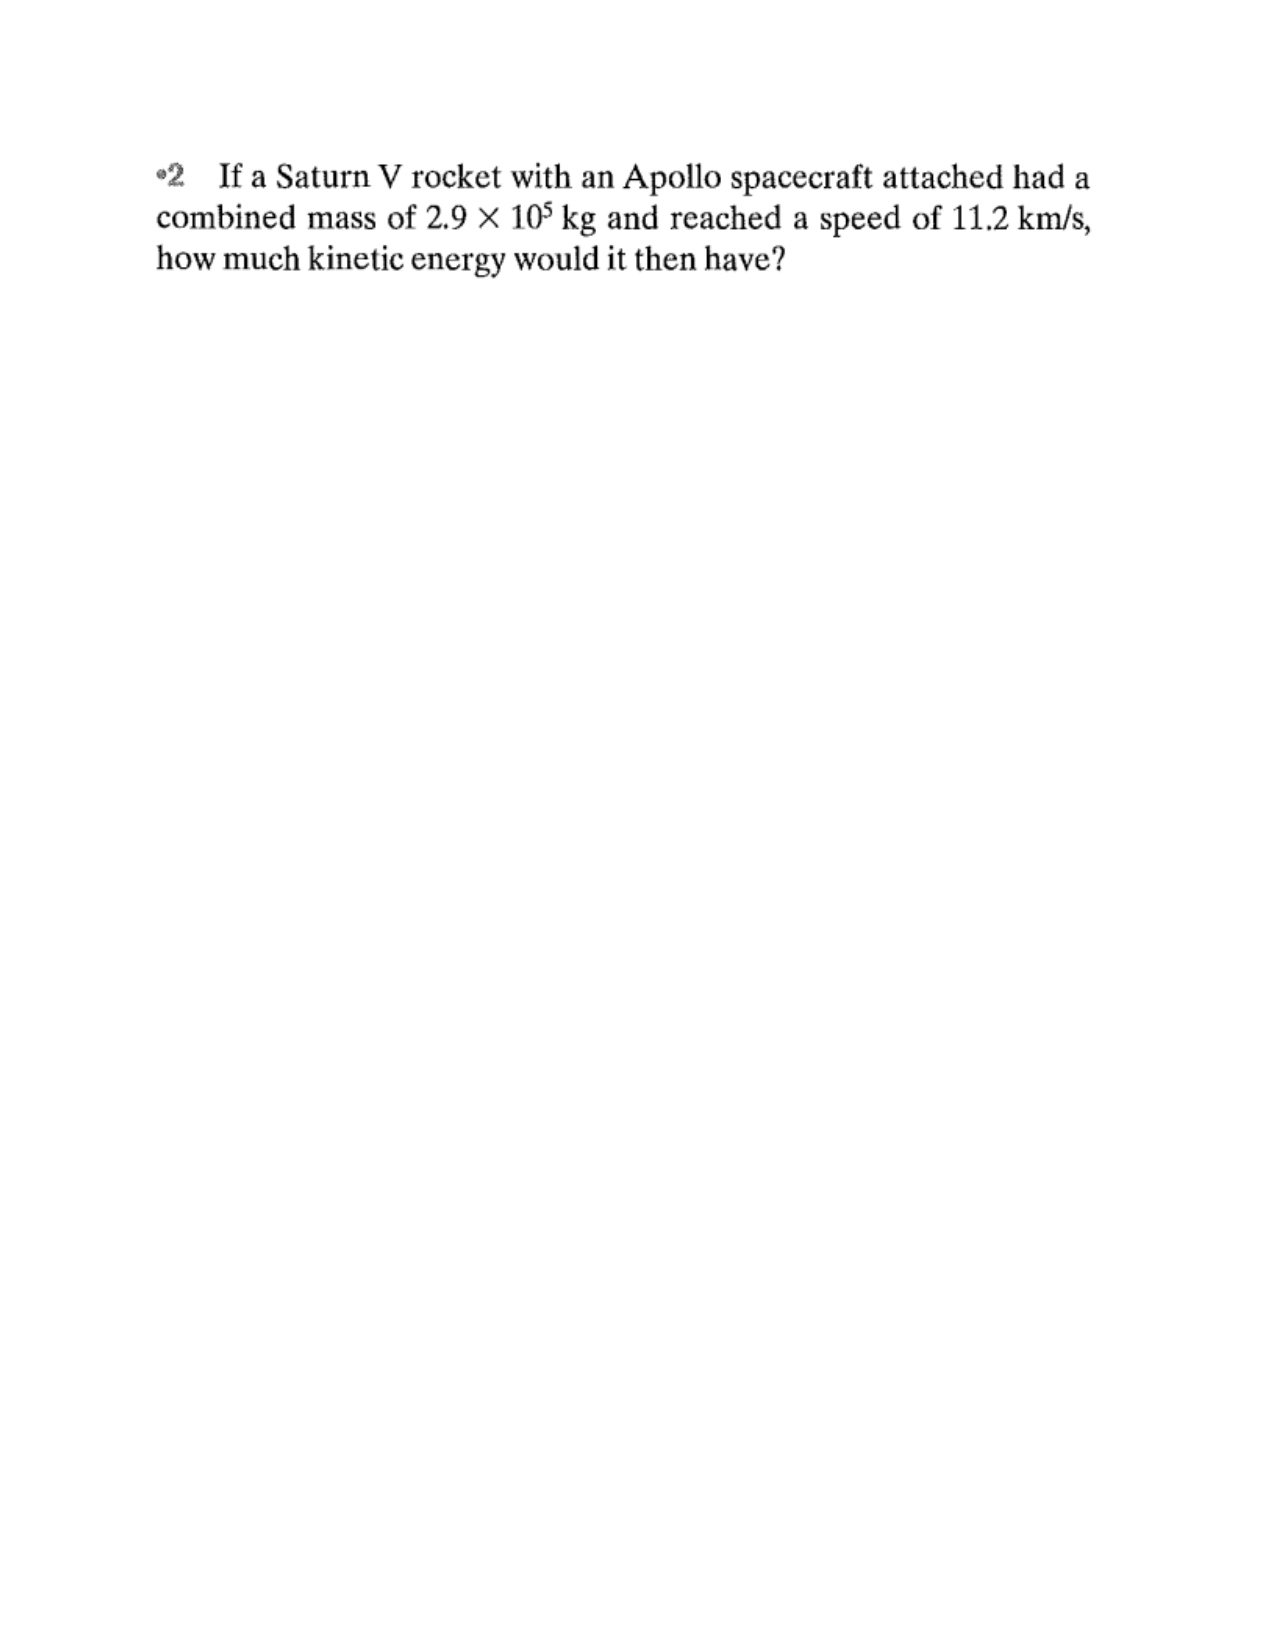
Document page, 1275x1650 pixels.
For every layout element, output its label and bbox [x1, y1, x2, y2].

picture [135, 150, 1107, 285]
